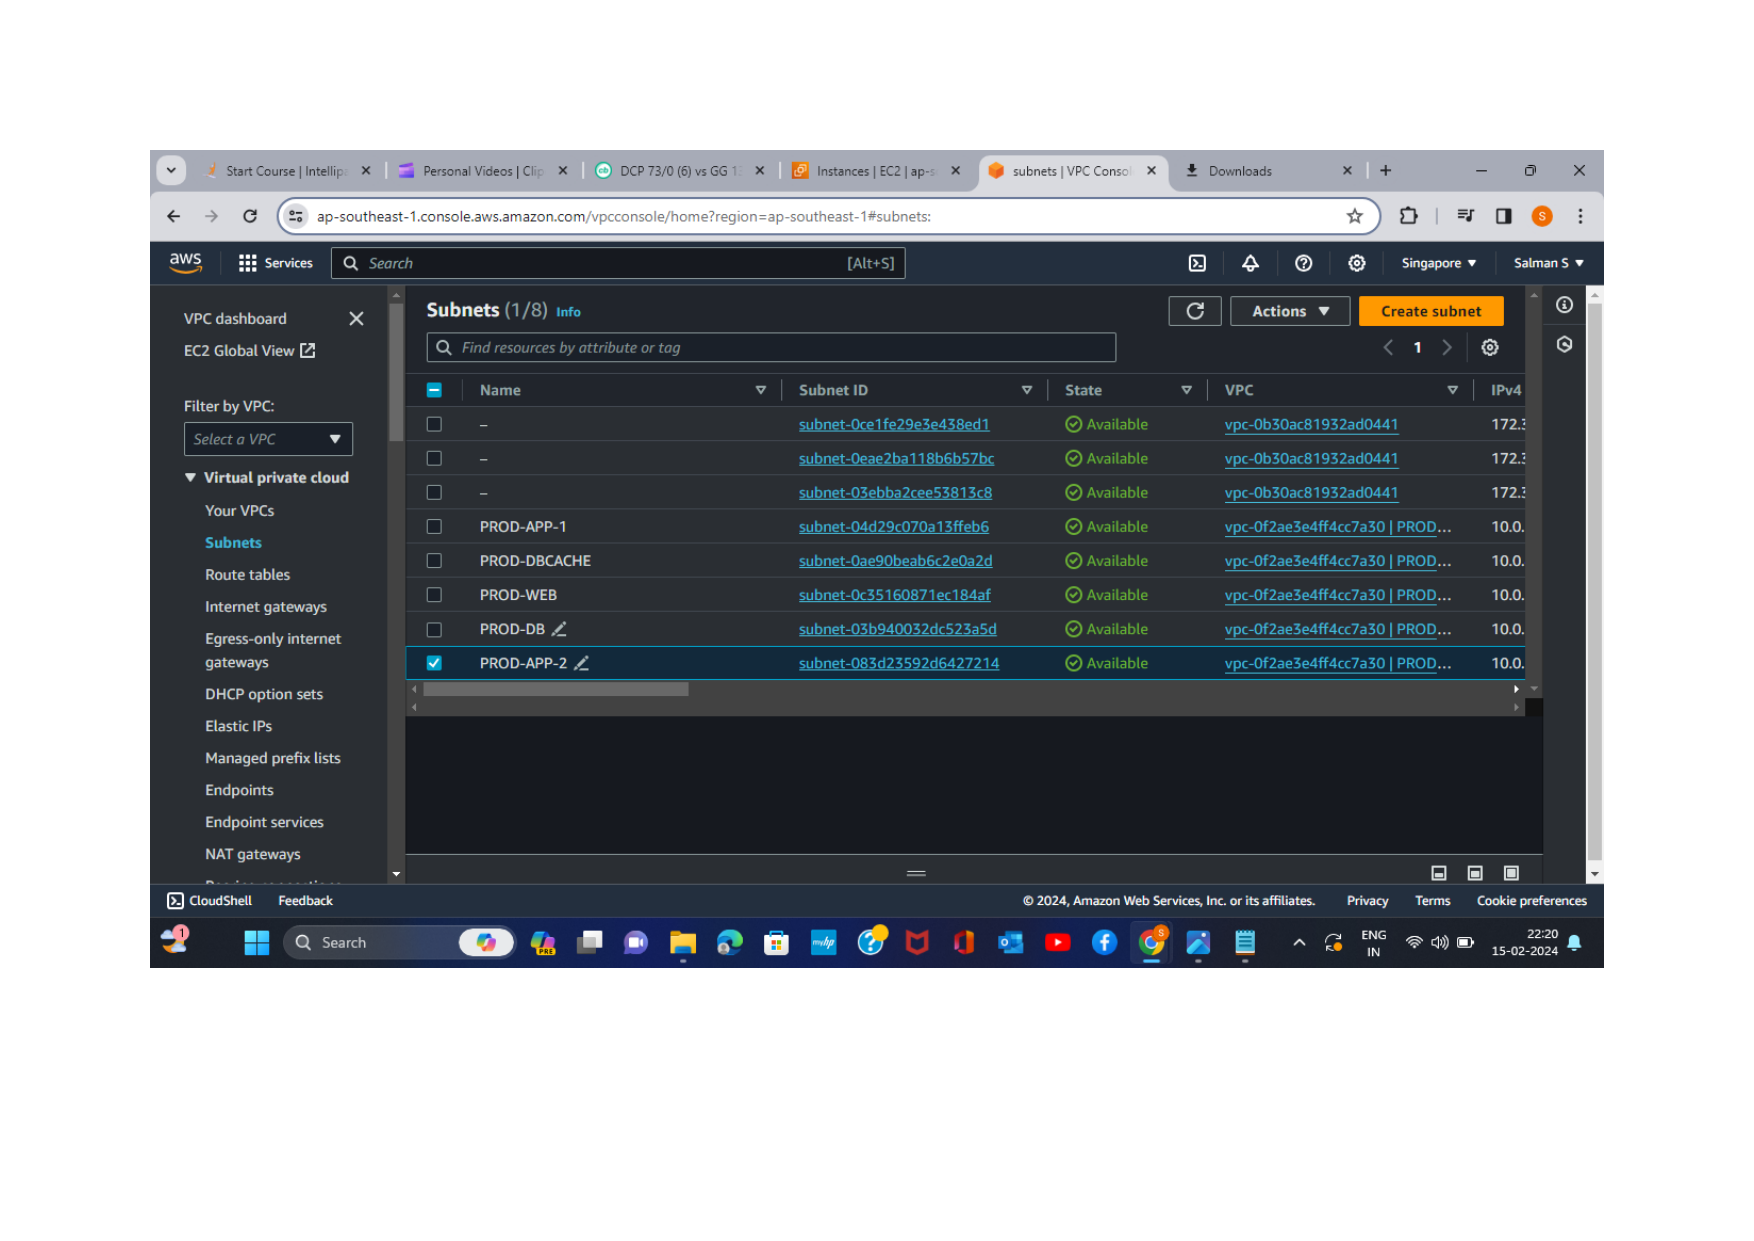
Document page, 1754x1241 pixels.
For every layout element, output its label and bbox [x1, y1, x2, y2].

picture [150, 150, 1604, 968]
